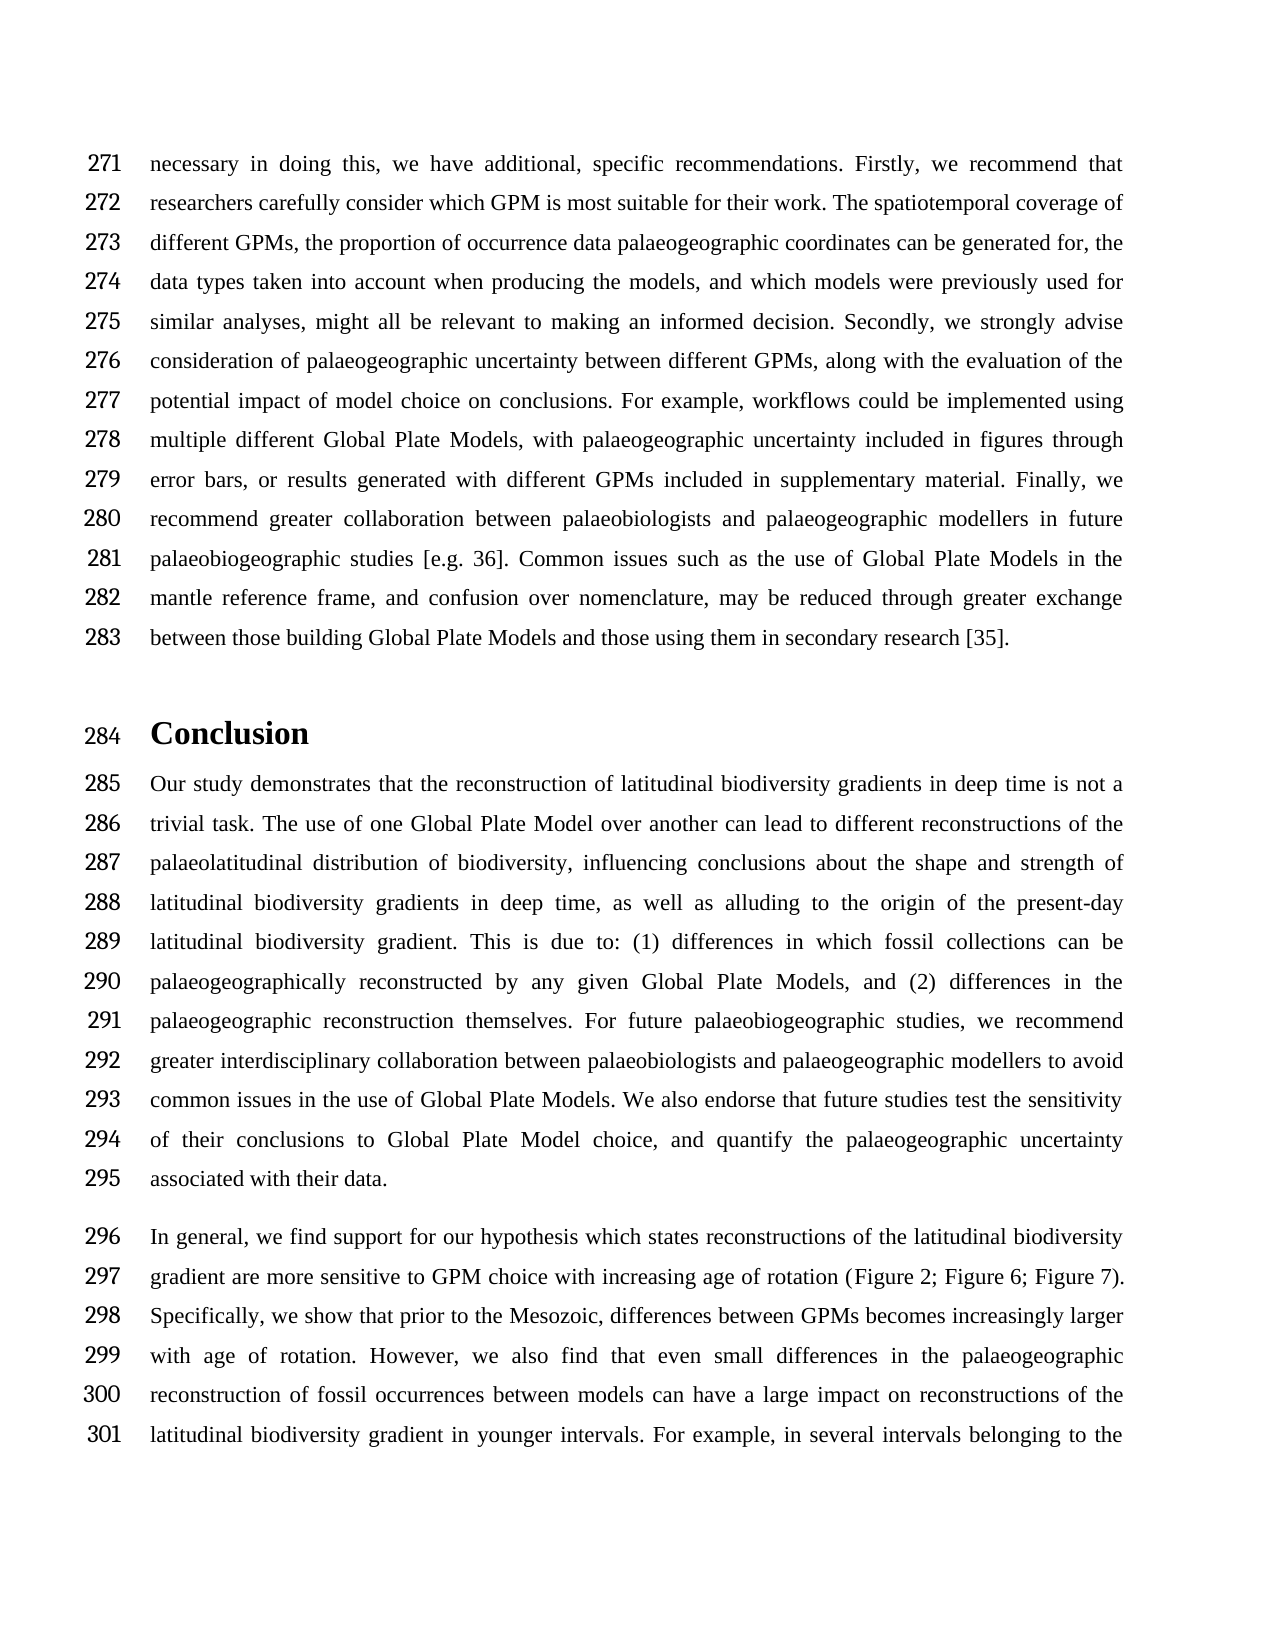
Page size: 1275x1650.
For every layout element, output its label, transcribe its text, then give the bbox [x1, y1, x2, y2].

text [150, 150, 1125, 650]
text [150, 1223, 1125, 1447]
text Our study demonstrates that the reconstruction of latitudinal biodiversity gradients in deep time is not a trivial task. The use of one Global Plate Model over another can lead to different reconstructions of the palaeolatitudinal distribution of biodiversity, influencing conclusions about the shape and strength of latitudinal biodiversity gradients in deep time, as well as alluding to the origin of the present-day latitudinal biodiversity gradient. This is due to: (1) differences in which fossil collections can be palaeogeographically reconstructed by any given Global Plate Models, and (2) differences in the palaeogeographic reconstruction themselves. For future palaeobiogeographic studies, we recommend greater interdisciplinary collaboration between palaeobiologists and palaeogeographic modellers to avoid common issues in the use of Global Plate Models. We also endorse that future studies test the sensitivity of their conclusions to Global Plate Model choice, and quantify the palaeogeographic uncertainty associated with their data. [150, 770, 1125, 1191]
subtitle Conclusion [150, 713, 1125, 752]
